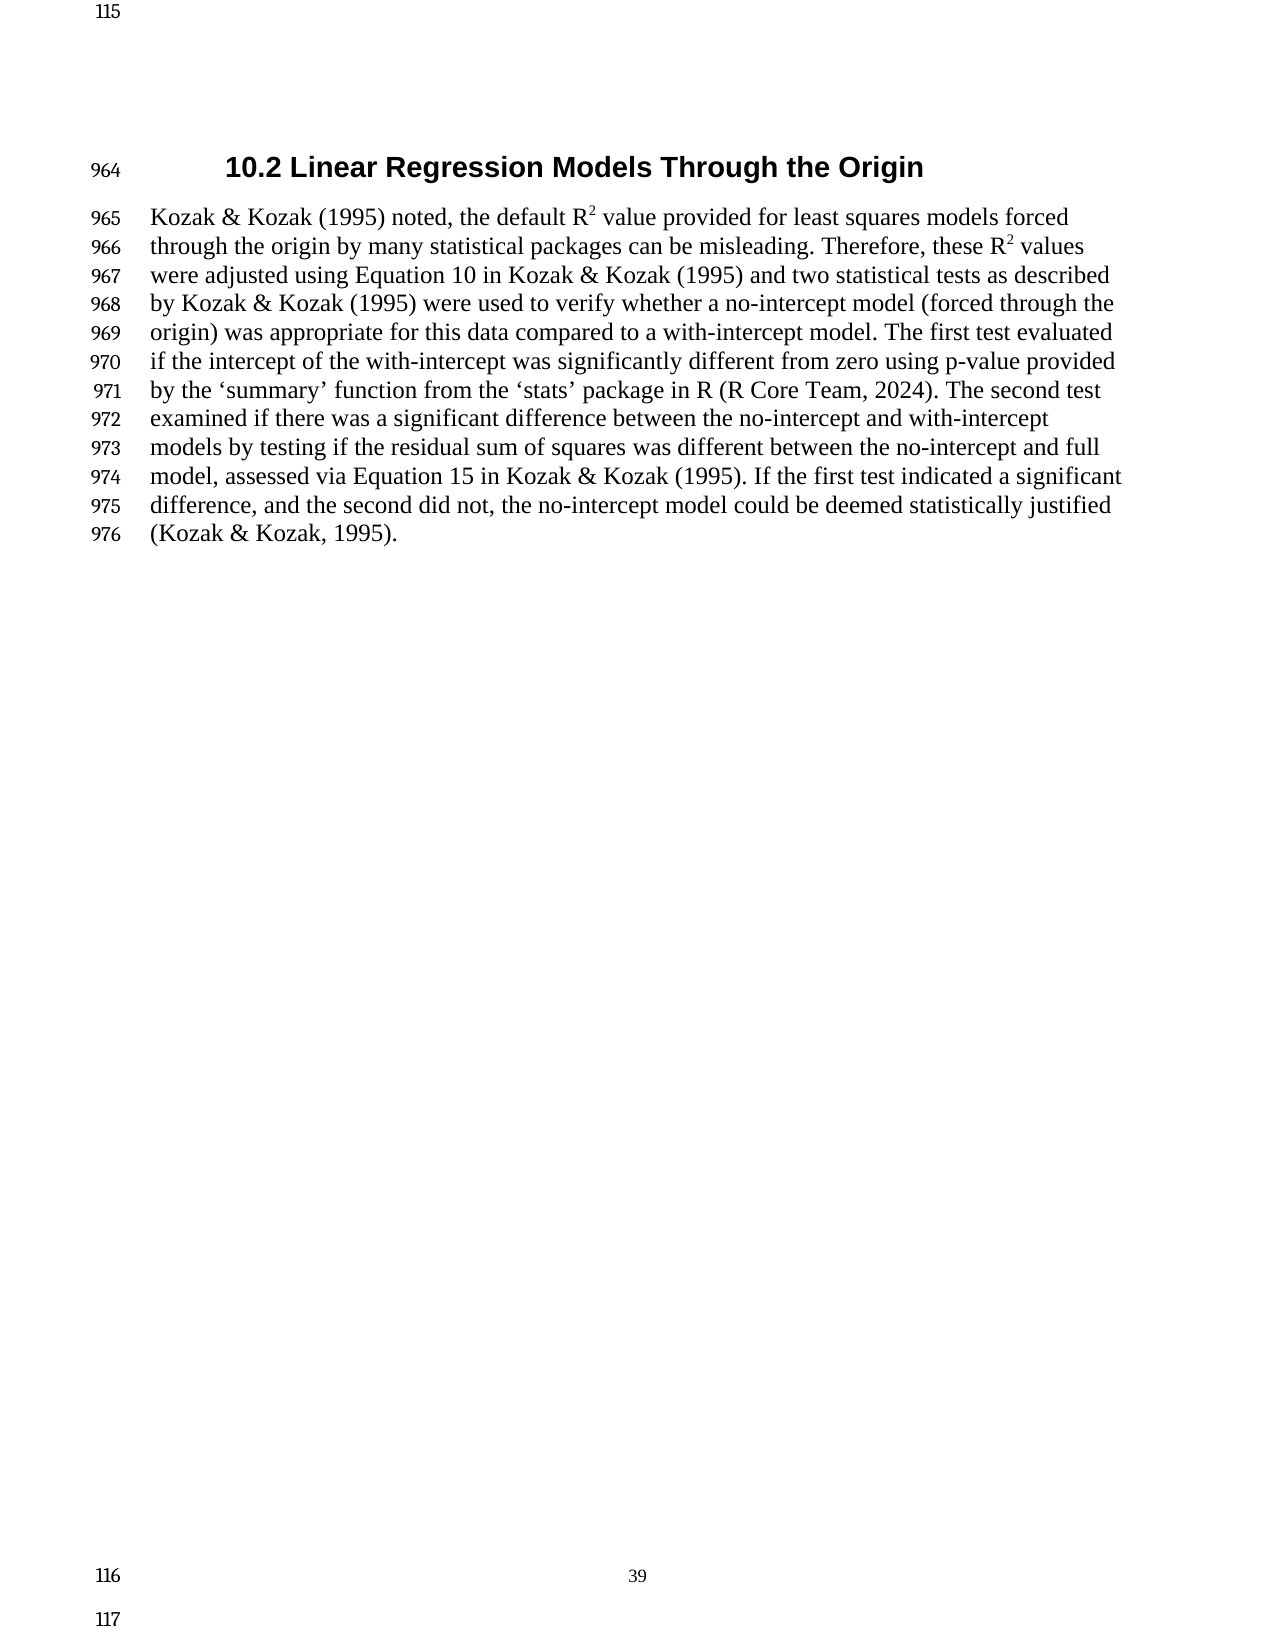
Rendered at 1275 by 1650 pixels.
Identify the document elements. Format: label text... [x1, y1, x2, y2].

subtitle 10.2 Linear Regression Models Through the Origin [150, 150, 1125, 183]
text Kozak & Kozak (1995) noted, the default R2 value provided for least squares models forced through the origin by many statistical packages can be misleading. Therefore, these R2 values were adjusted using Equation 10 in Kozak & Kozak (1995) and two statistical tests as described by Kozak & Kozak (1995) were used to verify whether a no-intercept model (forced through the origin) was appropriate for this data compared to a with-intercept model. The first test evaluated if the intercept of the with-intercept was significantly different from zero using p-value provided by the ‘summary’ function from the ‘stats’ package in R (R Core Team, 2024). The second test examined if there was a significant difference between the no-intercept and with-intercept models by testing if the residual sum of squares was different between the no-intercept and full model, assessed via Equation 15 in Kozak & Kozak (1995). If the first test indicated a significant difference, and the second did not, the no-intercept model could be deemed statistically justified (Kozak & Kozak, 1995). [150, 202, 1125, 547]
